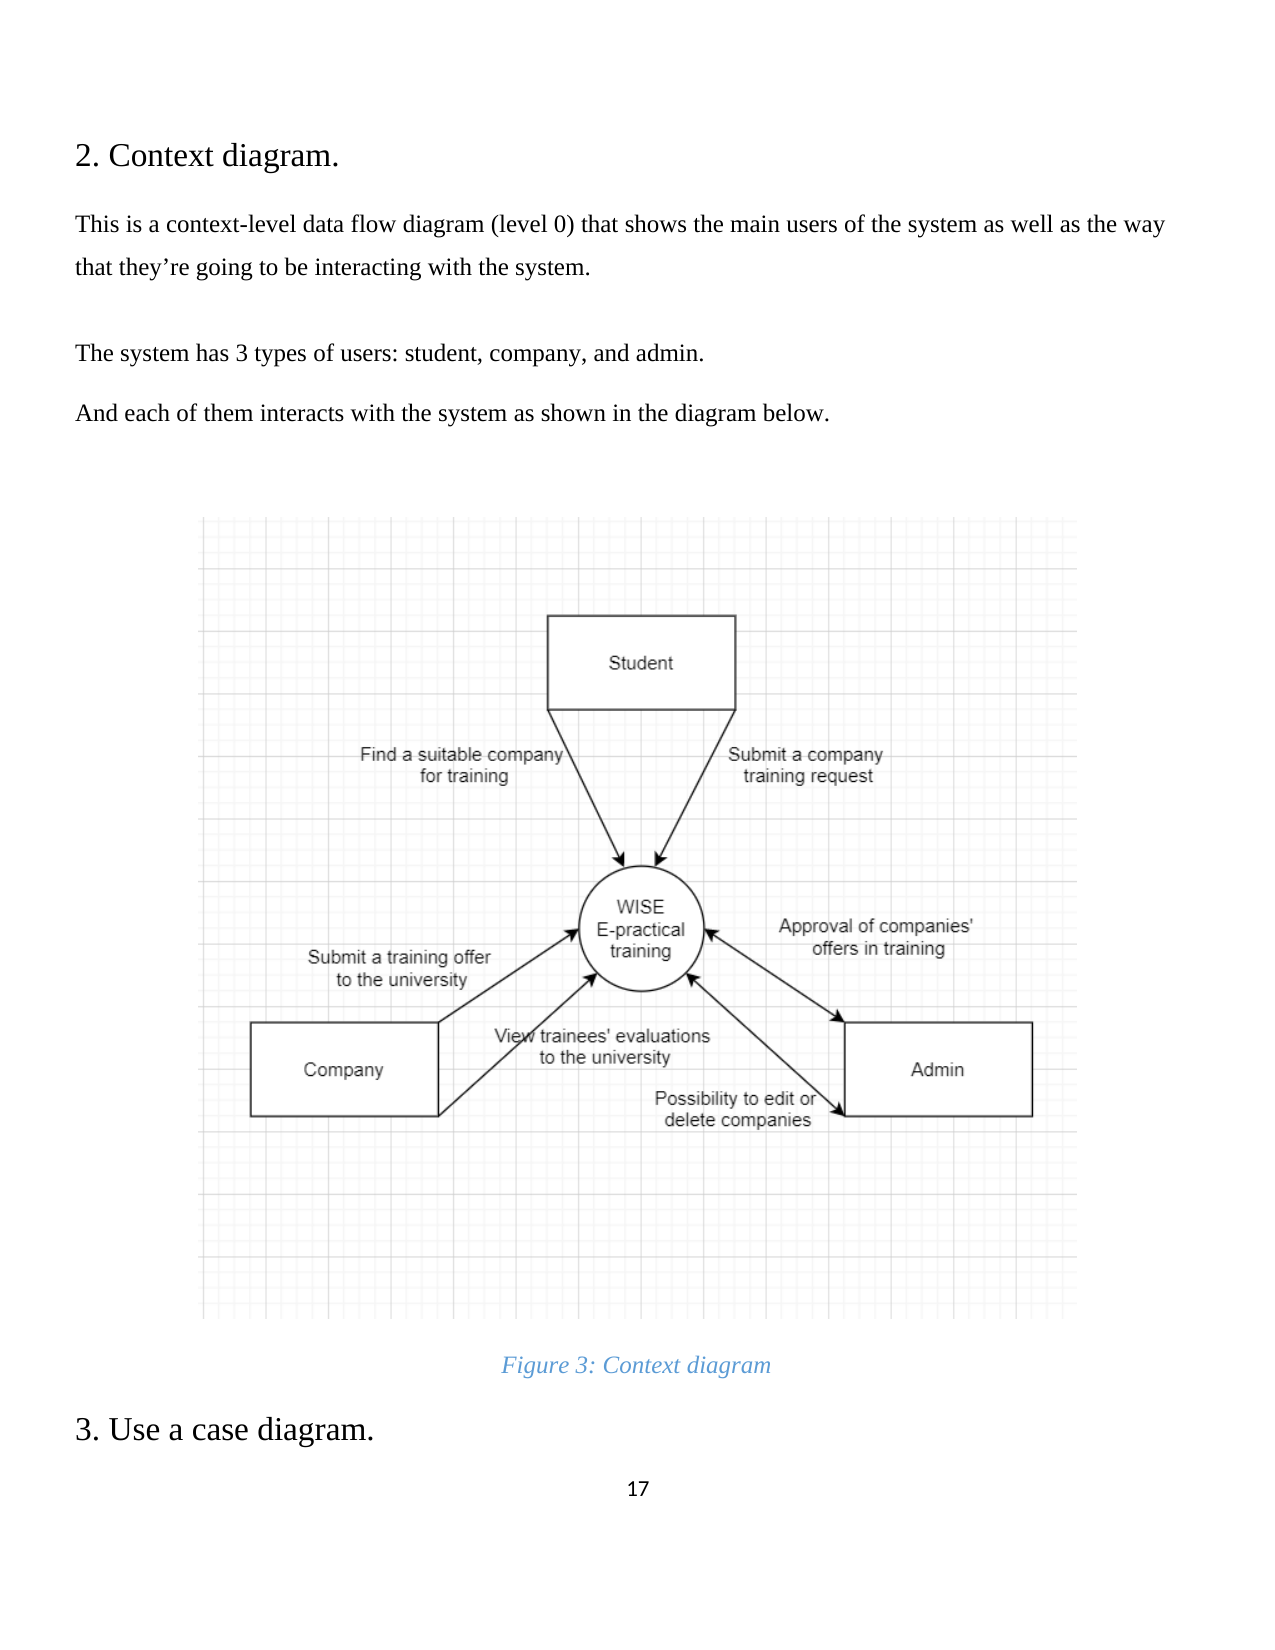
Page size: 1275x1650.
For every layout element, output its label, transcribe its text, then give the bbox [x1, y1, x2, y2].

picture [198, 517, 1077, 1319]
text This is a context-level data flow diagram (level 0) that shows the main users of the system as well as the way that they’re going to be interacting with the system. The system has 3 types of users: student, company, and admin. [75, 209, 1200, 367]
text 2. Context diagram. [75, 135, 1200, 173]
text 3. Use a case diagram. [75, 1409, 1200, 1448]
text Figure 3: Context diagram [75, 1350, 1200, 1378]
text And each of them interacts with the system as shown in the diagram below. [75, 398, 1200, 427]
